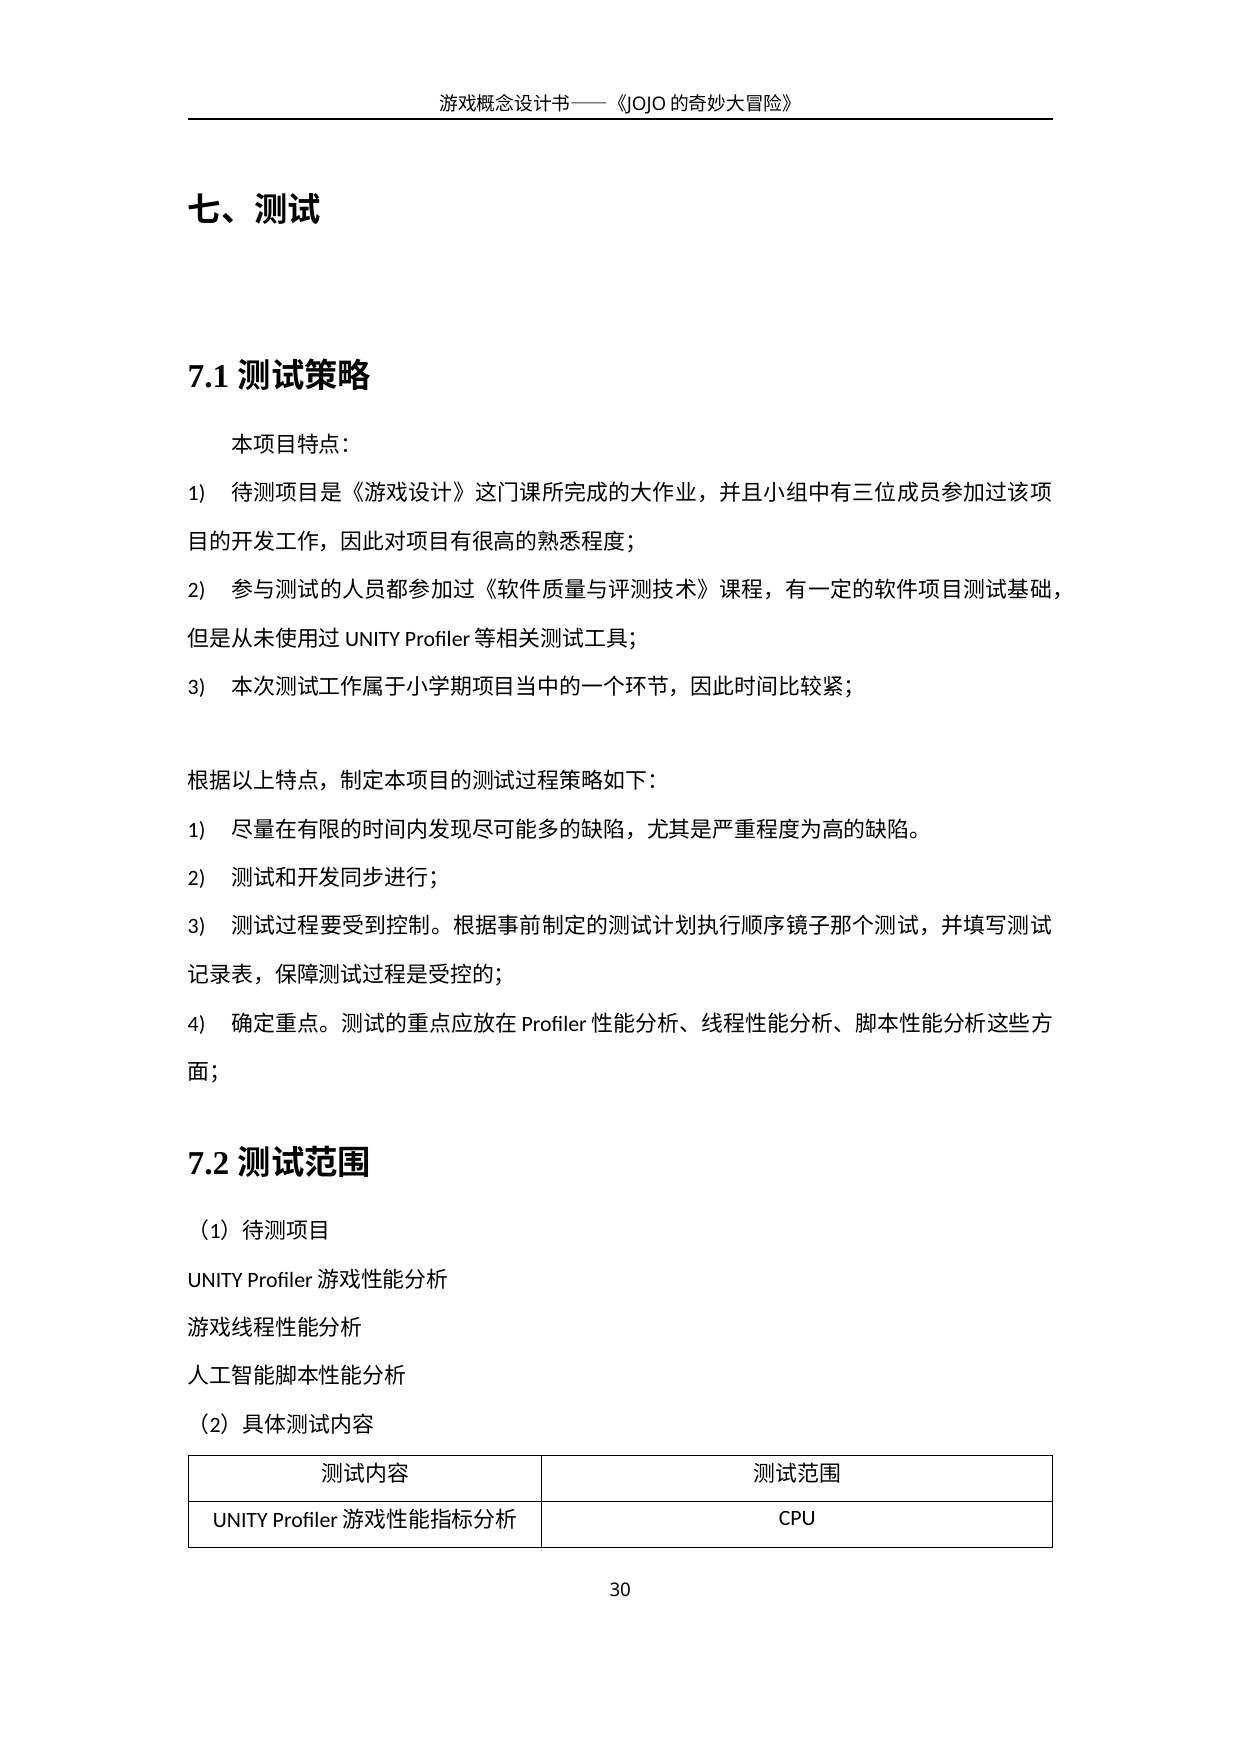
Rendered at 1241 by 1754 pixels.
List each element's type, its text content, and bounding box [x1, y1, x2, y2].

text 根据以上特点，制定本项目的测试过程策略如下： [187, 763, 1053, 796]
text 4) 确定重点。测试的重点应放在Profiler性能分析、线程性能分析、脚本性能分析这些方面； [187, 1005, 1053, 1086]
text UNITY Profiler游戏性能分析 [187, 1261, 1053, 1294]
text 3) 本次测试工作属于小学期项目当中的一个环节，因此时间比较紧； [187, 669, 1053, 701]
text 本项目特点： [187, 426, 1053, 459]
text 人工智能脚本性能分析 [187, 1358, 1053, 1390]
text 游戏线程性能分析 [187, 1309, 1053, 1342]
text 1) 待测项目是《游戏设计》这门课所完成的大作业，并且小组中有三位成员参加过该项目的开发工作，因此对项目有很高的熟悉程度； [187, 475, 1053, 556]
table_cell CPU [542, 1502, 1052, 1547]
table_header 测试内容 [189, 1456, 541, 1501]
text 2) 测试和开发同步进行； [187, 860, 1053, 892]
text 七、测试 [187, 174, 1053, 239]
text 1) 尽量在有限的时间内发现尽可能多的缺陷，尤其是严重程度为高的缺陷。 [187, 811, 1053, 844]
text （1）待测项目 [187, 1213, 1053, 1245]
text 2) 参与测试的人员都参加过《软件质量与评测技术》课程，有一定的软件项目测试基础，但是从未使用过UNITY Profiler等相关测试工具； [187, 572, 1053, 653]
text （2）具体测试内容 [187, 1406, 1053, 1439]
text 3) 测试过程要受到控制。根据事前制定的测试计划执行顺序镜子那个测试，并填写测试记录表，保障测试过程是受控的； [187, 908, 1053, 989]
table_header 测试范围 [542, 1456, 1052, 1501]
subtitle 7.1 测试策略 [187, 341, 1053, 406]
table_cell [189, 1502, 541, 1547]
subtitle 7.2 测试范围 [187, 1127, 1053, 1192]
